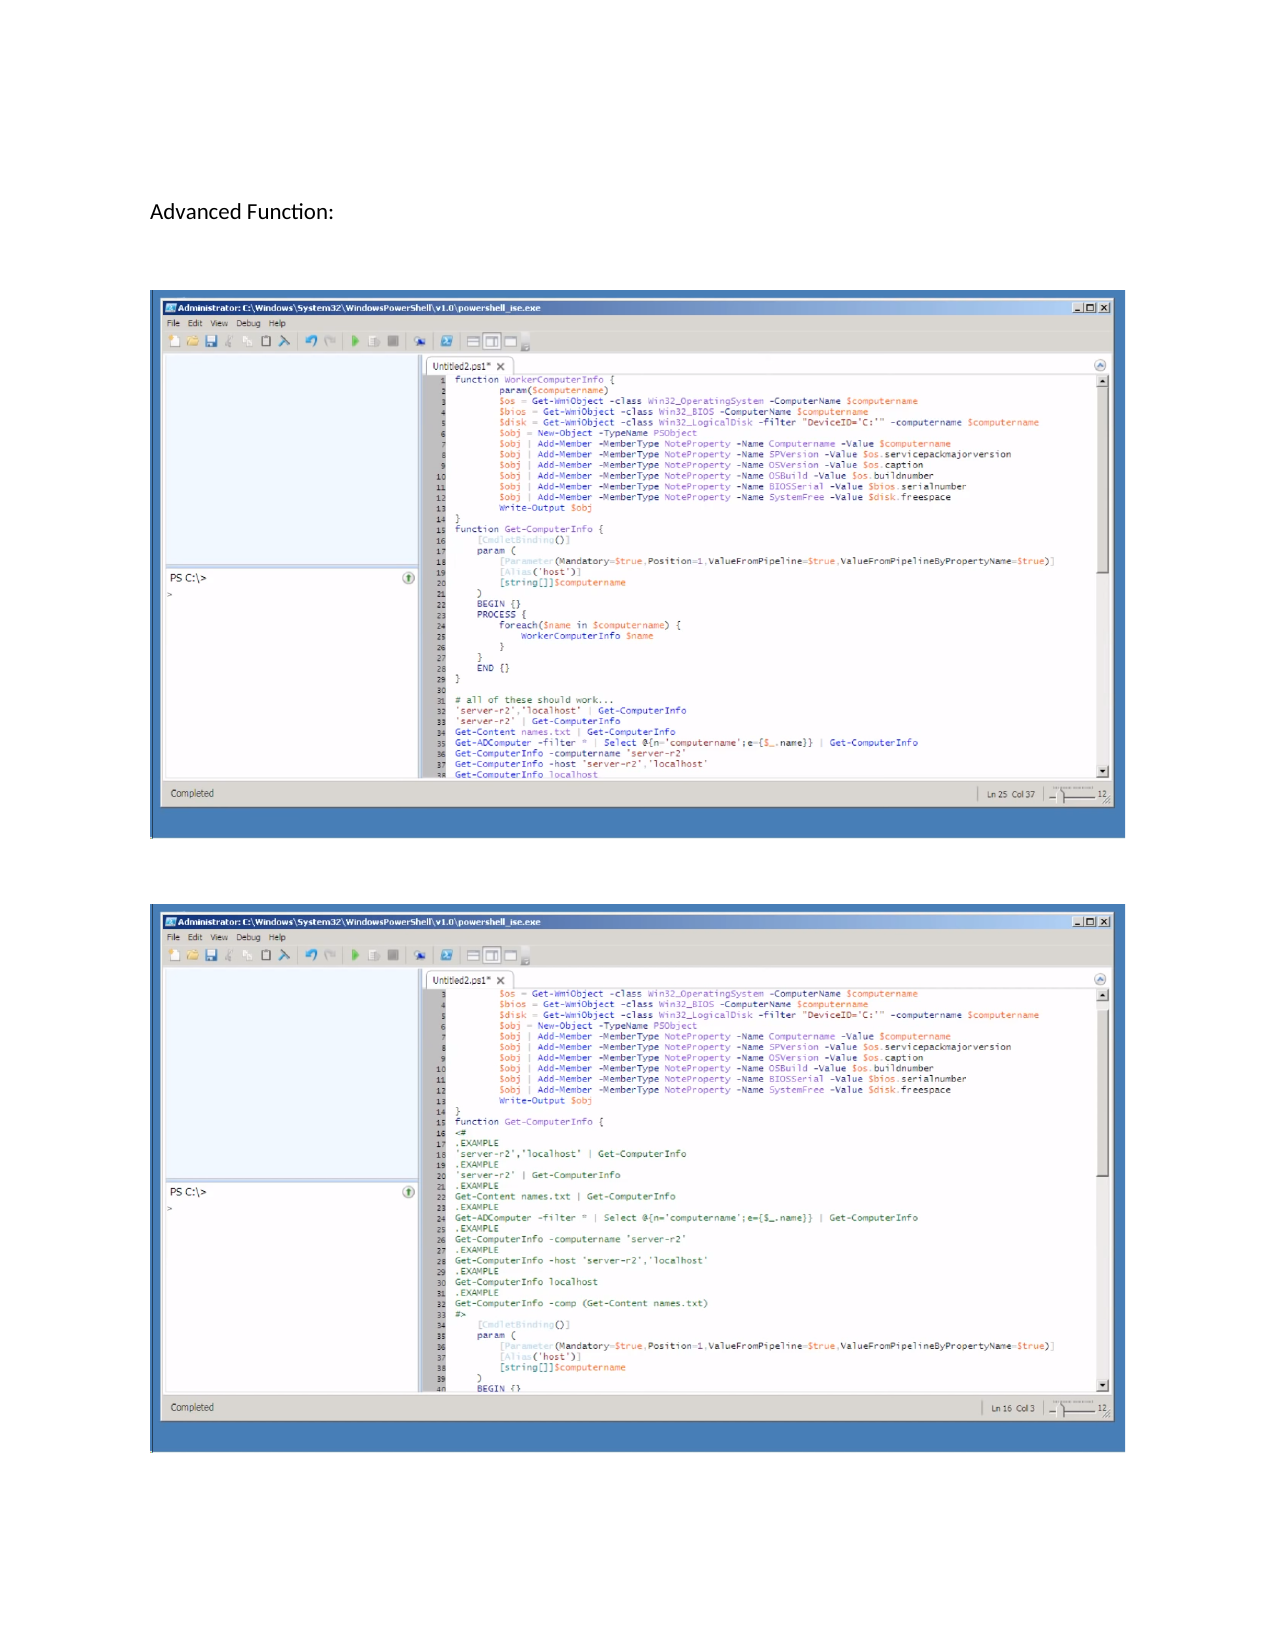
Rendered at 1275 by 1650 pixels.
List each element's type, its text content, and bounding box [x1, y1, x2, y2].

text Advanced Function: [150, 197, 1125, 225]
picture [150, 904, 1125, 1453]
picture [150, 290, 1125, 839]
